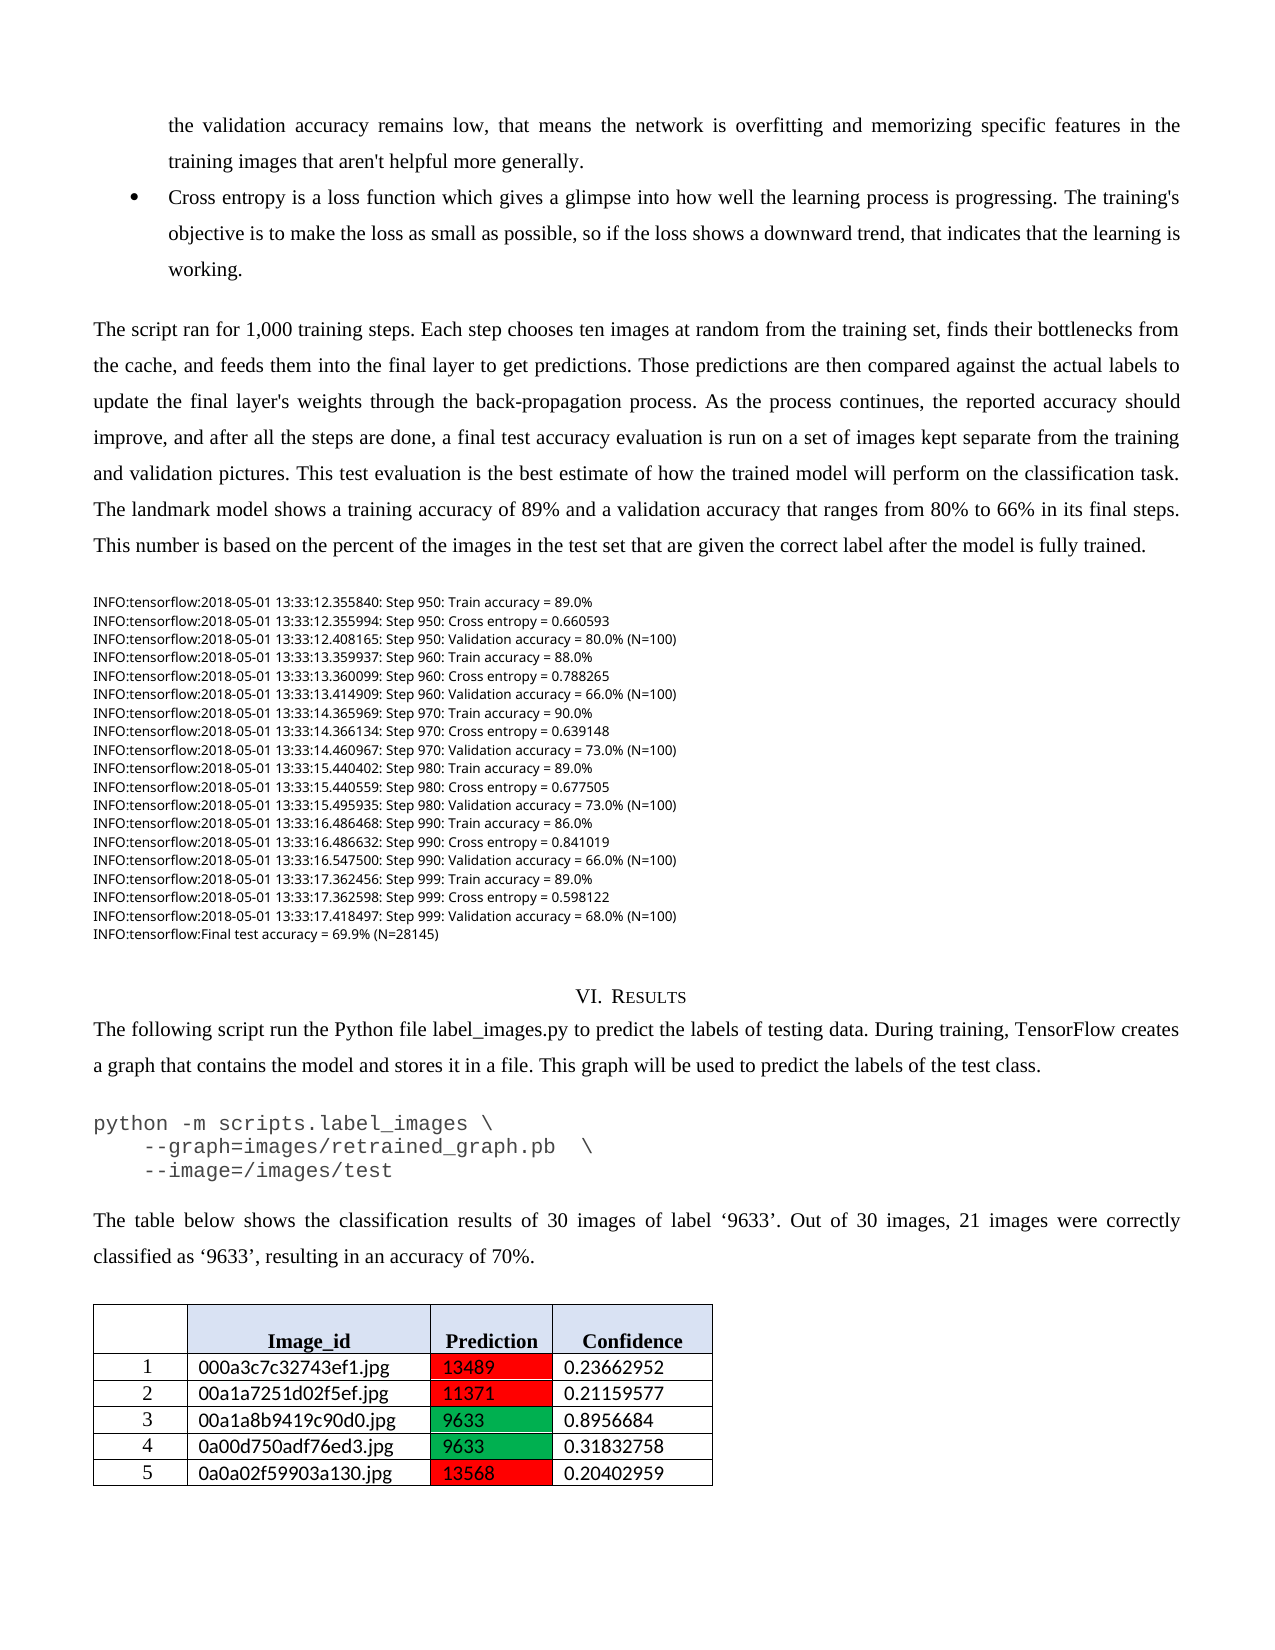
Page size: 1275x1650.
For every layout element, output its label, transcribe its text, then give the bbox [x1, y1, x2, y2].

text INFO:tensorflow:2018-05-01 13:33:17.362456: Step 999: Train accuracy = 89.0% [93, 870, 1182, 888]
text --graph=images/retrained_graph.pb \ [93, 1136, 1182, 1160]
text INFO:tensorflow:2018-05-01 13:33:14.366134: Step 970: Cross entropy = 0.639148 [93, 722, 1182, 741]
list Cross entropy is a loss function which gives a glimpse into how well the learning process is progressing. The training's objective is to make the loss as small as possible, so if the loss shows a downward trend, that indicates that the learning is working. [131, 184, 1182, 281]
table_cell 0.8956684 [553, 1407, 712, 1432]
text INFO:tensorflow:2018-05-01 13:33:14.460967: Step 970: Validation accuracy = 73.0% (N=100) [93, 741, 1182, 759]
text INFO:tensorflow:2018-05-01 13:33:13.414909: Step 960: Validation accuracy = 66.0% (N=100) [93, 685, 1182, 704]
table_cell 9633 [431, 1434, 552, 1459]
table_cell 0.23662952 [553, 1354, 712, 1379]
table_header Prediction [431, 1305, 552, 1353]
table_cell 0a00d750adf76ed3.jpg [188, 1434, 430, 1459]
text INFO:tensorflow:2018-05-01 13:33:16.547500: Step 990: Validation accuracy = 66.0% (N=100) [93, 851, 1182, 870]
text INFO:tensorflow:2018-05-01 13:33:16.486632: Step 990: Cross entropy = 0.841019 [93, 833, 1182, 851]
table_cell 11371 [431, 1381, 552, 1406]
table_cell [94, 1434, 187, 1459]
table_cell [94, 1407, 187, 1432]
table_header Image_id [188, 1305, 430, 1353]
table_cell 13489 [431, 1354, 552, 1379]
text INFO:tensorflow:2018-05-01 13:33:12.408165: Step 950: Validation accuracy = 80.0% (N=100) [93, 630, 1182, 648]
text INFO:tensorflow:2018-05-01 13:33:16.486468: Step 990: Train accuracy = 86.0% [93, 814, 1182, 833]
table_cell 13568 [431, 1460, 552, 1485]
table_cell 00a1a8b9419c90d0.jpg [188, 1407, 430, 1432]
text INFO:tensorflow:2018-05-01 13:33:13.359937: Step 960: Train accuracy = 88.0% [93, 648, 1182, 667]
text INFO:tensorflow:2018-05-01 13:33:14.365969: Step 970: Train accuracy = 90.0% [93, 704, 1182, 722]
text INFO:tensorflow:Final test accuracy = 69.9% (N=28145) [93, 925, 1182, 943]
table_cell 0.20402959 [553, 1460, 712, 1485]
table_cell [94, 1354, 187, 1379]
text INFO:tensorflow:2018-05-01 13:33:15.440402: Step 980: Train accuracy = 89.0% [93, 759, 1182, 777]
table_header Confidence [553, 1305, 712, 1353]
text --image=/images/test [93, 1160, 1182, 1184]
subtitle Results [93, 984, 1182, 1008]
table_cell 00a1a7251d02f5ef.jpg [188, 1381, 430, 1406]
text INFO:tensorflow:2018-05-01 13:33:12.355994: Step 950: Cross entropy = 0.660593 [93, 612, 1182, 630]
table_cell 000a3c7c32743ef1.jpg [188, 1354, 430, 1379]
table_cell 9633 [431, 1407, 552, 1432]
table_cell 0.31832758 [553, 1434, 712, 1459]
table_cell [94, 1460, 187, 1485]
text python -m scripts.label_images \ [93, 1113, 1182, 1136]
text INFO:tensorflow:2018-05-01 13:33:15.440559: Step 980: Cross entropy = 0.677505 [93, 777, 1182, 796]
table_cell [94, 1381, 187, 1406]
table_header [94, 1305, 187, 1353]
text The following script run the Python file label_images.py to predict the labels of testing data. During training, TensorFlow creates a graph that contains the model and stores it in a file. This graph will be used to predict the labels of the test class. [93, 1017, 1182, 1077]
text INFO:tensorflow:2018-05-01 13:33:17.362598: Step 999: Cross entropy = 0.598122 [93, 888, 1182, 907]
text INFO:tensorflow:2018-05-01 13:33:17.418497: Step 999: Validation accuracy = 68.0% (N=100) [93, 907, 1182, 925]
text INFO:tensorflow:2018-05-01 13:33:12.355840: Step 950: Train accuracy = 89.0% [93, 593, 1182, 612]
text INFO:tensorflow:2018-05-01 13:33:13.360099: Step 960: Cross entropy = 0.788265 [93, 667, 1182, 685]
table_cell 0.21159577 [553, 1381, 712, 1406]
text The script ran for 1,000 training steps. Each step chooses ten images at random from the training set, finds their bottlenecks from the cache, and feeds them into the final layer to get predictions. Those predictions are then compared against the actual labels to update the final layer's weights through the back-propagation process. As the process continues, the reported accuracy should improve, and after all the steps are done, a final test accuracy evaluation is run on a set of images kept separate from the training and validation pictures. This test evaluation is the best estimate of how the trained model will perform on the classification task. The landmark model shows a training accuracy of 89% and a validation accuracy that ranges from 80% to 66% in its final steps. This number is based on the percent of the images in the test set that are given the correct label after the model is fully trained. [93, 317, 1182, 557]
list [131, 112, 1182, 173]
text The table below shows the classification results of 30 images of label ‘9633’. Out of 30 images, 21 images were correctly classified as ‘9633’, resulting in an accuracy of 70%. [93, 1208, 1182, 1268]
text INFO:tensorflow:2018-05-01 13:33:15.495935: Step 980: Validation accuracy = 73.0% (N=100) [93, 796, 1182, 814]
table_cell 0a0a02f59903a130.jpg [188, 1460, 430, 1485]
